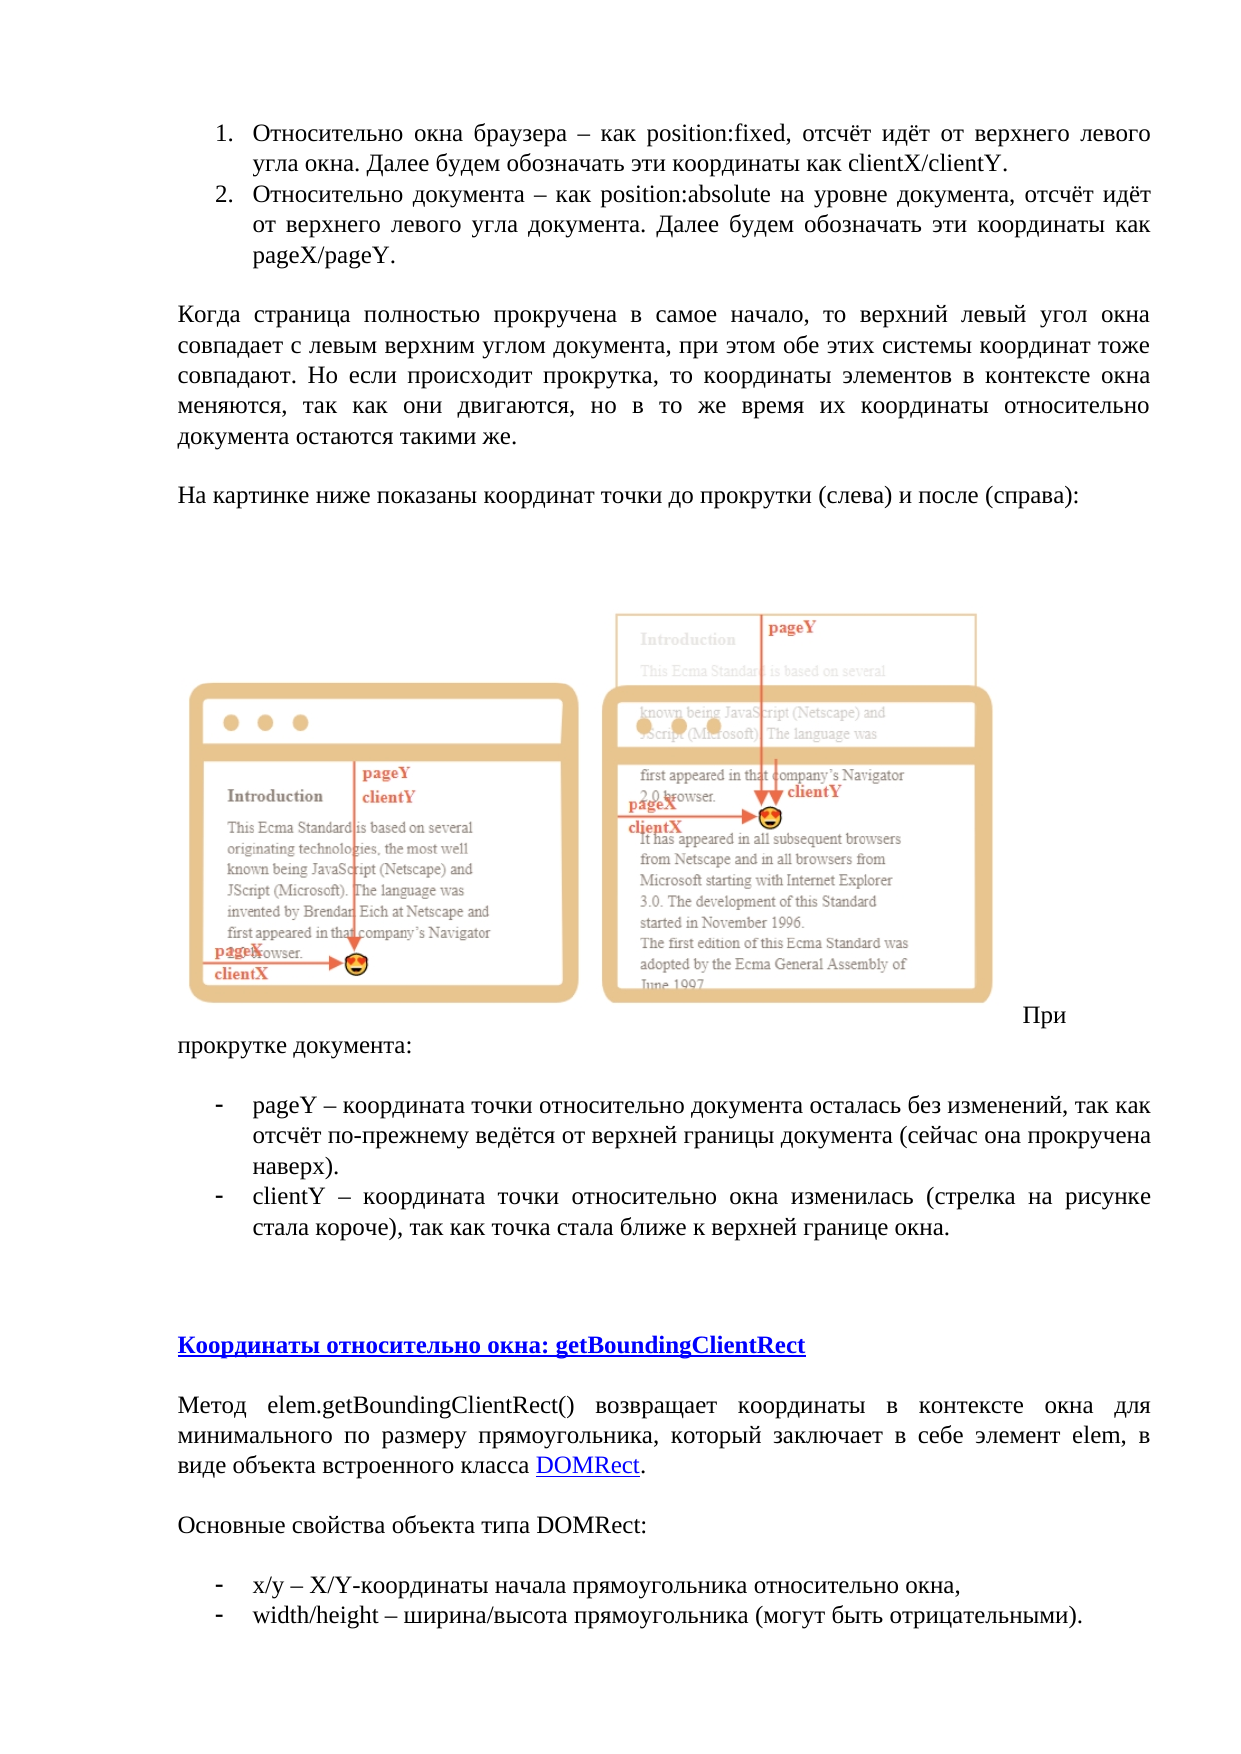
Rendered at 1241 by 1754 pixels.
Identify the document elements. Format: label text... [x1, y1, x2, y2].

text Координаты относительно окна: getBoundingClientRect [177, 1330, 1152, 1359]
text Метод elem.getBoundingClientRect() возвращает координаты в контексте окна для минимального по размеру прямоугольника, который заключает в себе элемент elem, в виде объекта встроенного класса DOMRect. [177, 1390, 1152, 1479]
text На картинке ниже показаны координат точки до прокрутки (слева) и после (справа): [177, 481, 1152, 509]
picture [177, 599, 1017, 1024]
text Когда страница полностью прокручена в самое начало, то верхний левый угол окна совпадает с левым верхним углом документа, при этом обе этих системы координат тоже совпадают. Но если происходит прокрутка, то координаты элементов в контексте окна меняются, так как они двигаются, но в то же время их координаты относительно документа остаются такими же. [177, 299, 1152, 450]
list pageY – координата точки относительно документа осталась без изменений, так как отсчёт по-прежнему ведётся от верхней границы документа (сейчас она прокручена наверх). [215, 1090, 1152, 1180]
list width/height – ширина/высота прямоугольника (могут быть отрицательными). [215, 1600, 1152, 1629]
list Относительно окна браузера – как position:fixed, отсчёт идёт от верхнего левого угла окна. Далее будем обозначать эти координаты как clientX/clientY. [215, 118, 1152, 177]
list x/y – X/Y-координаты начала прямоугольника относительно окна, [215, 1570, 1152, 1598]
list Относительно документа – как position:absolute на уровне документа, отсчёт идёт от верхнего левого угла документа. Далее будем обозначать эти координаты как pageX/pageY. [215, 179, 1152, 268]
text Основные свойства объекта типа DOMRect: [177, 1510, 1152, 1539]
list clientY – координата точки относительно окна изменилась (стрелка на рисунке стала короче), так как точка стала ближе к верхней границе окна. [215, 1181, 1152, 1241]
